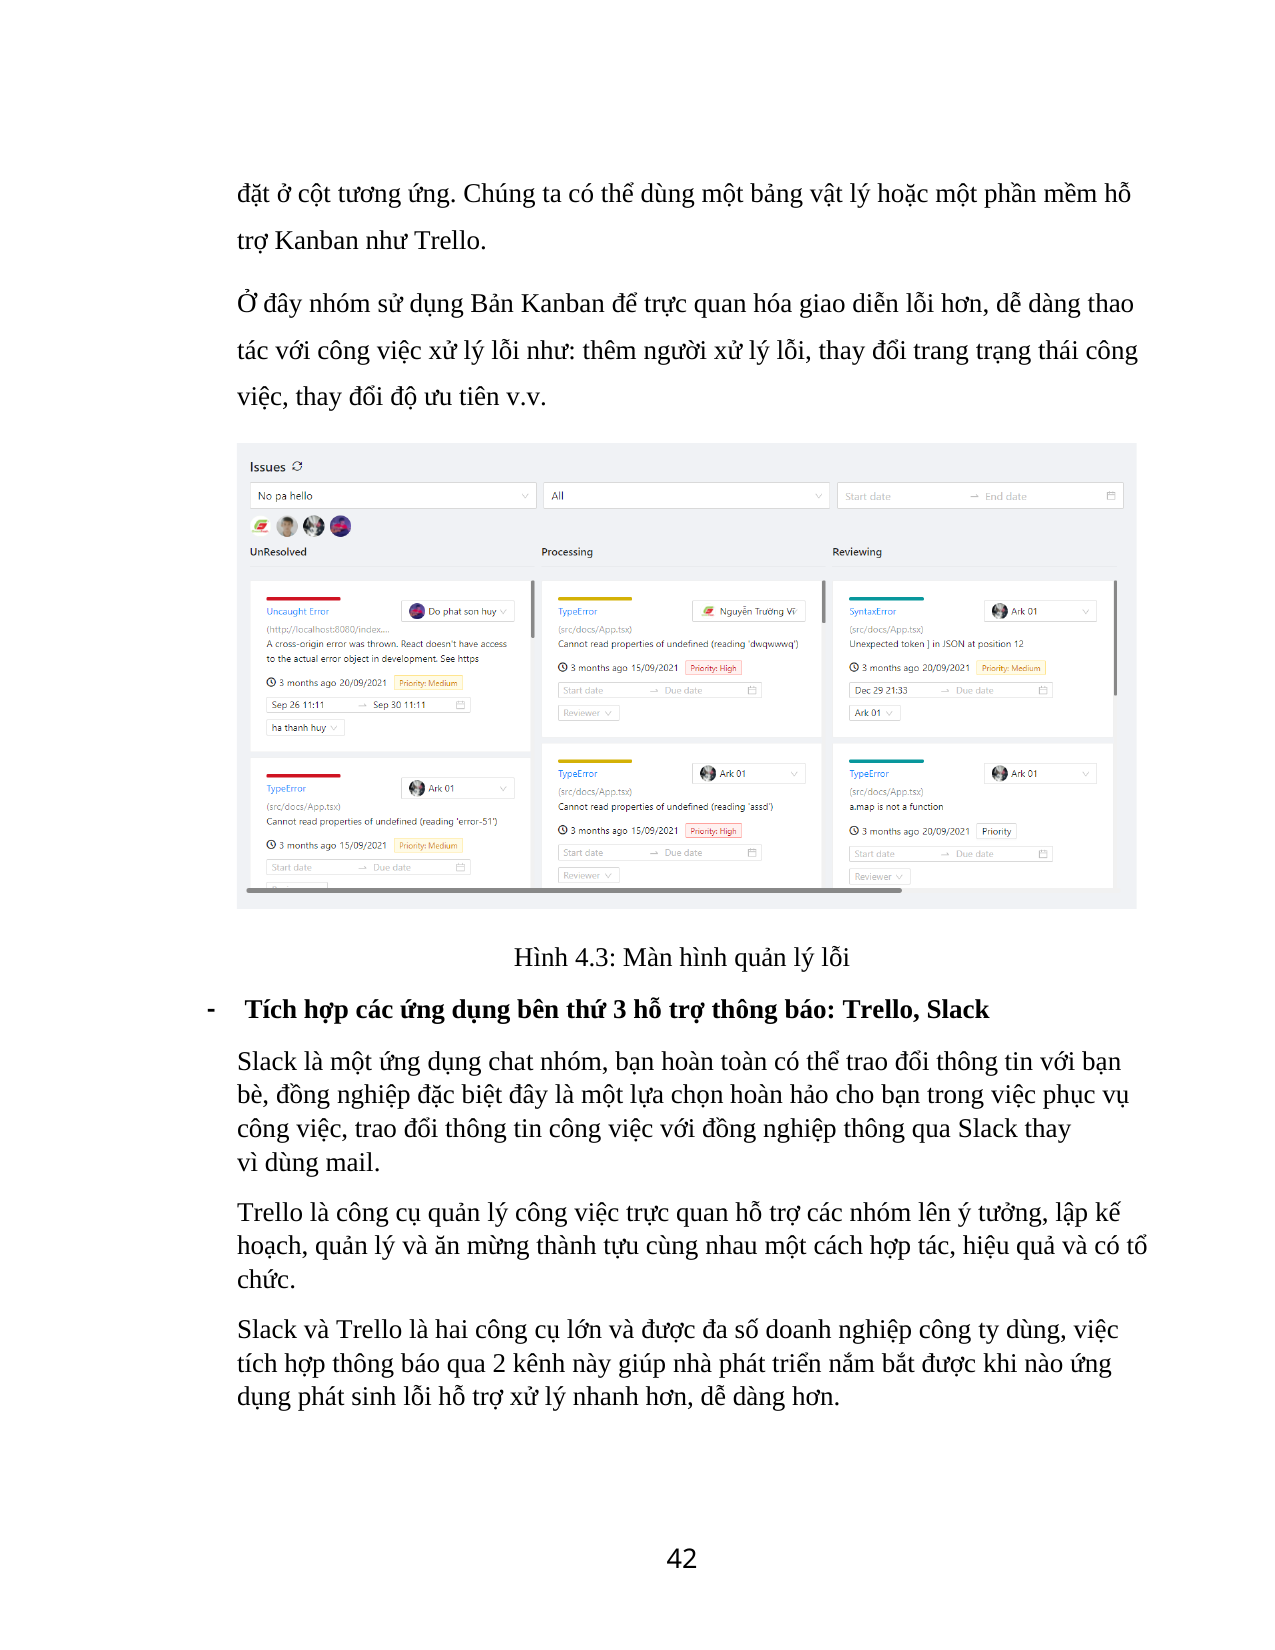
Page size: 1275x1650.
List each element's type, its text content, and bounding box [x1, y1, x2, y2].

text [237, 177, 1157, 255]
text Slack là một ứng dụng chat nhóm, bạn hoàn toàn có thể trao đổi thông tin với bạn bè, đồng nghiệp đặc biệt đây là một lựa chọn hoàn hảo cho bạn trong việc phục vụ công việc, trao đổi thông tin công việc với đồng nghiệp thông qua Slack thay vì dùng mail. [237, 1045, 1157, 1177]
text Slack và Trello là hai công cụ lớn và được đa số doanh nghiệp công ty dùng, việc tích hợp thông báo qua 2 kênh này giúp nhà phát triển nắm bắt được khi nào ứng dụng phát sinh lỗi hỗ trợ xử lý nhanh hơn, dễ dàng hơn. [237, 1313, 1157, 1411]
picture [236, 443, 1137, 909]
list Tích hợp các ứng dụng bên thứ 3 hỗ trợ thông báo: Trello, Slack [207, 993, 1157, 1026]
text Hình 4.3: Màn hình quản lý lỗi [207, 941, 1157, 972]
text Ở đây nhóm sử dụng Bản Kanban để trực quan hóa giao diễn lỗi hơn, dễ dàng thao tác với công việc xử lý lỗi như: thêm người xử lý lỗi, thay đổi trang trạng thái công việc, thay đổi độ ưu tiên v.v. [237, 287, 1157, 412]
text Trello là công cụ quản lý công việc trực quan hỗ trợ các nhóm lên ý tưởng, lập kế hoạch, quản lý và ăn mừng thành tựu cùng nhau một cách hợp tác, hiệu quả và có tổ chức. [237, 1196, 1157, 1294]
